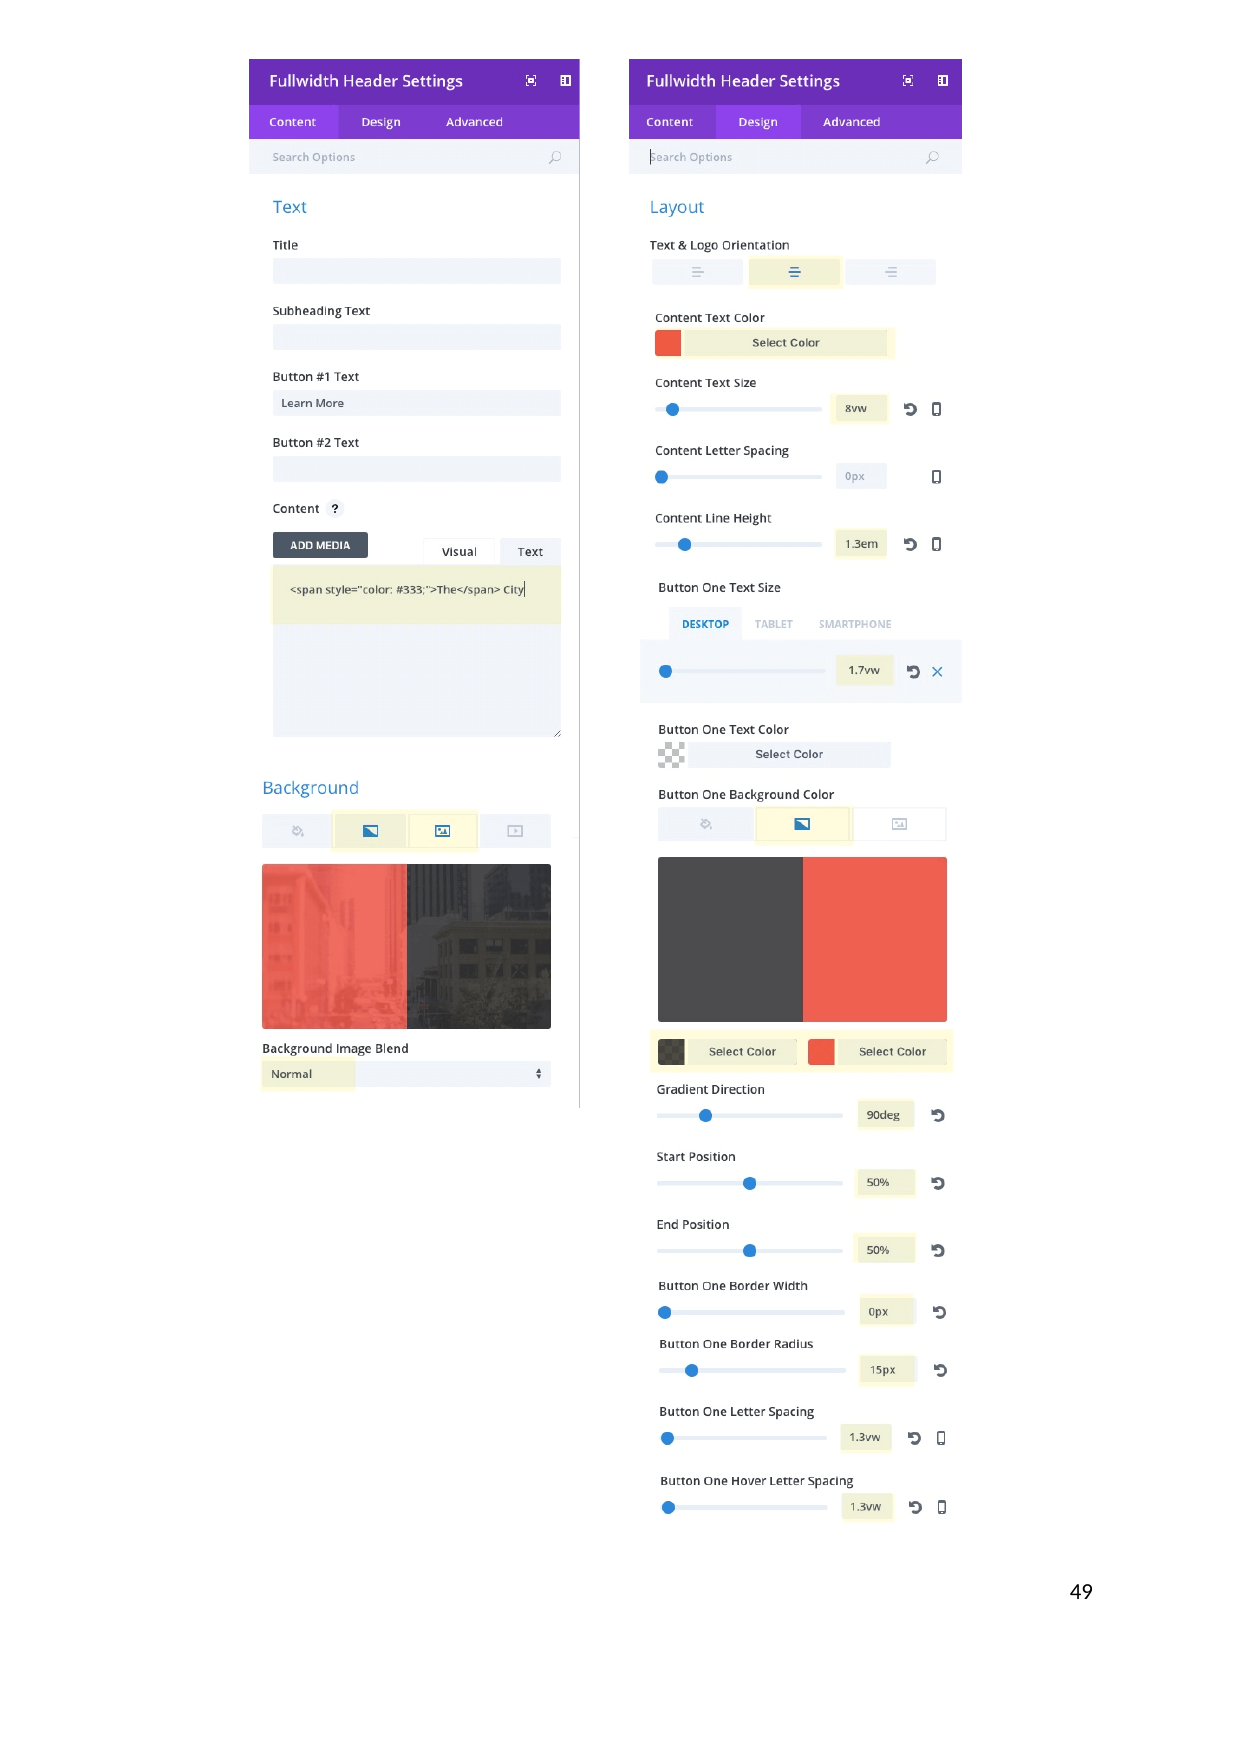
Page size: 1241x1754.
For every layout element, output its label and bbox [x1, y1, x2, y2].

picture [221, 59, 984, 1556]
